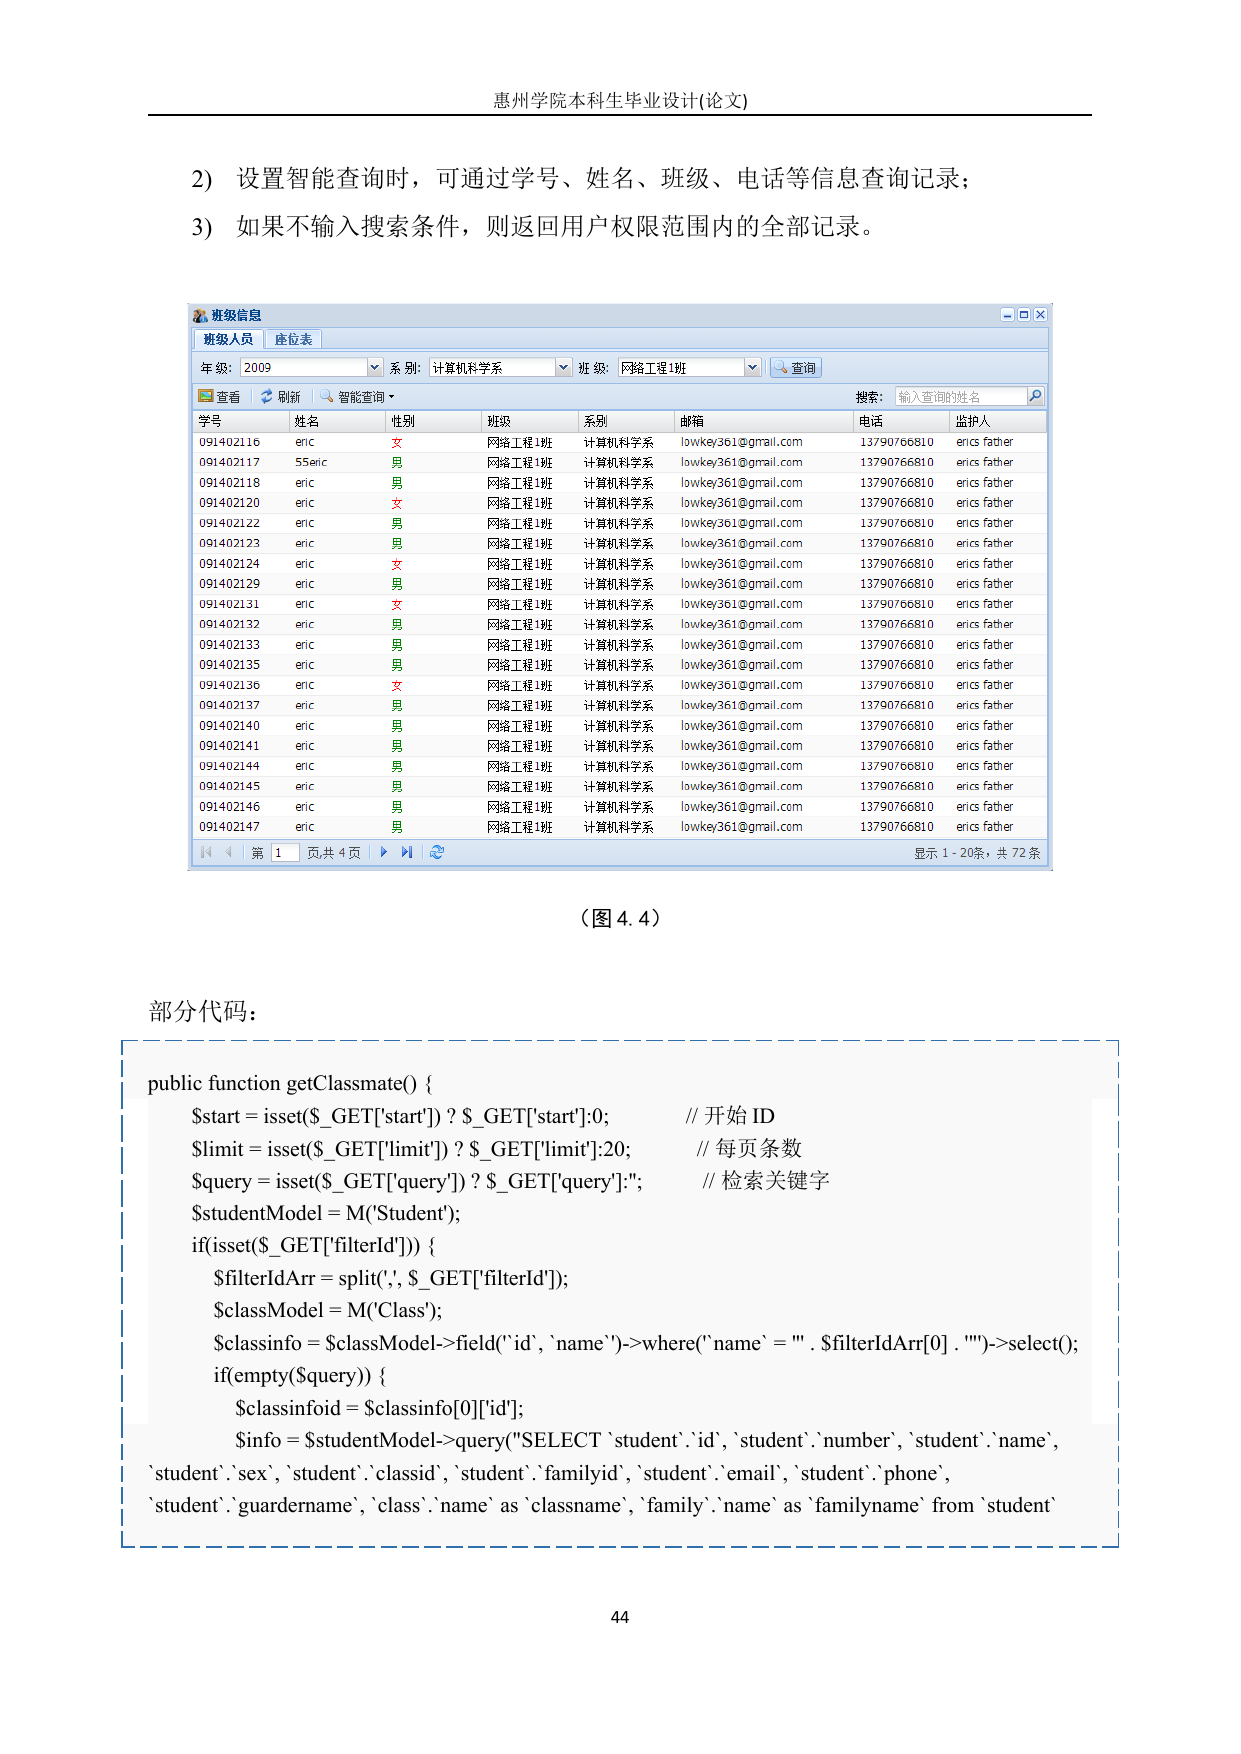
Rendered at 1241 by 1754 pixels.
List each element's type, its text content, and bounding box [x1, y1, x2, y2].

text $filterIdArr = split(',', $_GET['filterId']); [148, 1261, 1092, 1294]
text （图4.4） [148, 901, 1092, 934]
list 设置智能查询时，可通过学号、姓名、班级、电话等信息查询记录； [191, 161, 1092, 194]
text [121, 1397, 1119, 1548]
text if(isset($_GET['filterId'])) { [148, 1229, 1092, 1261]
text public function getClassmate() { [121, 1040, 1119, 1099]
text $classModel = M('Class'); [148, 1294, 1092, 1326]
text $studentModel = M('Student'); [148, 1196, 1092, 1229]
text 部分代码： [148, 993, 1092, 1026]
text if(empty($query)) { [148, 1359, 1092, 1391]
text $classinfo = $classModel->field('`id`, `name`')->where('`name` = "' . $filterIdArr[0] . '"')->select(); [148, 1326, 1092, 1359]
picture [187, 303, 1053, 871]
text $query = isset($_GET['query']) ? $_GET['query']:''; // 检索关键字 [148, 1164, 1092, 1196]
text $limit = isset($_GET['limit']) ? $_GET['limit']:20; // 每页条数 [148, 1131, 1092, 1164]
list 如果不输入搜索条件，则返回用户权限范围内的全部记录。 [191, 209, 1092, 241]
text $start = isset($_GET['start']) ? $_GET['start']:0; // 开始ID [148, 1099, 1092, 1131]
